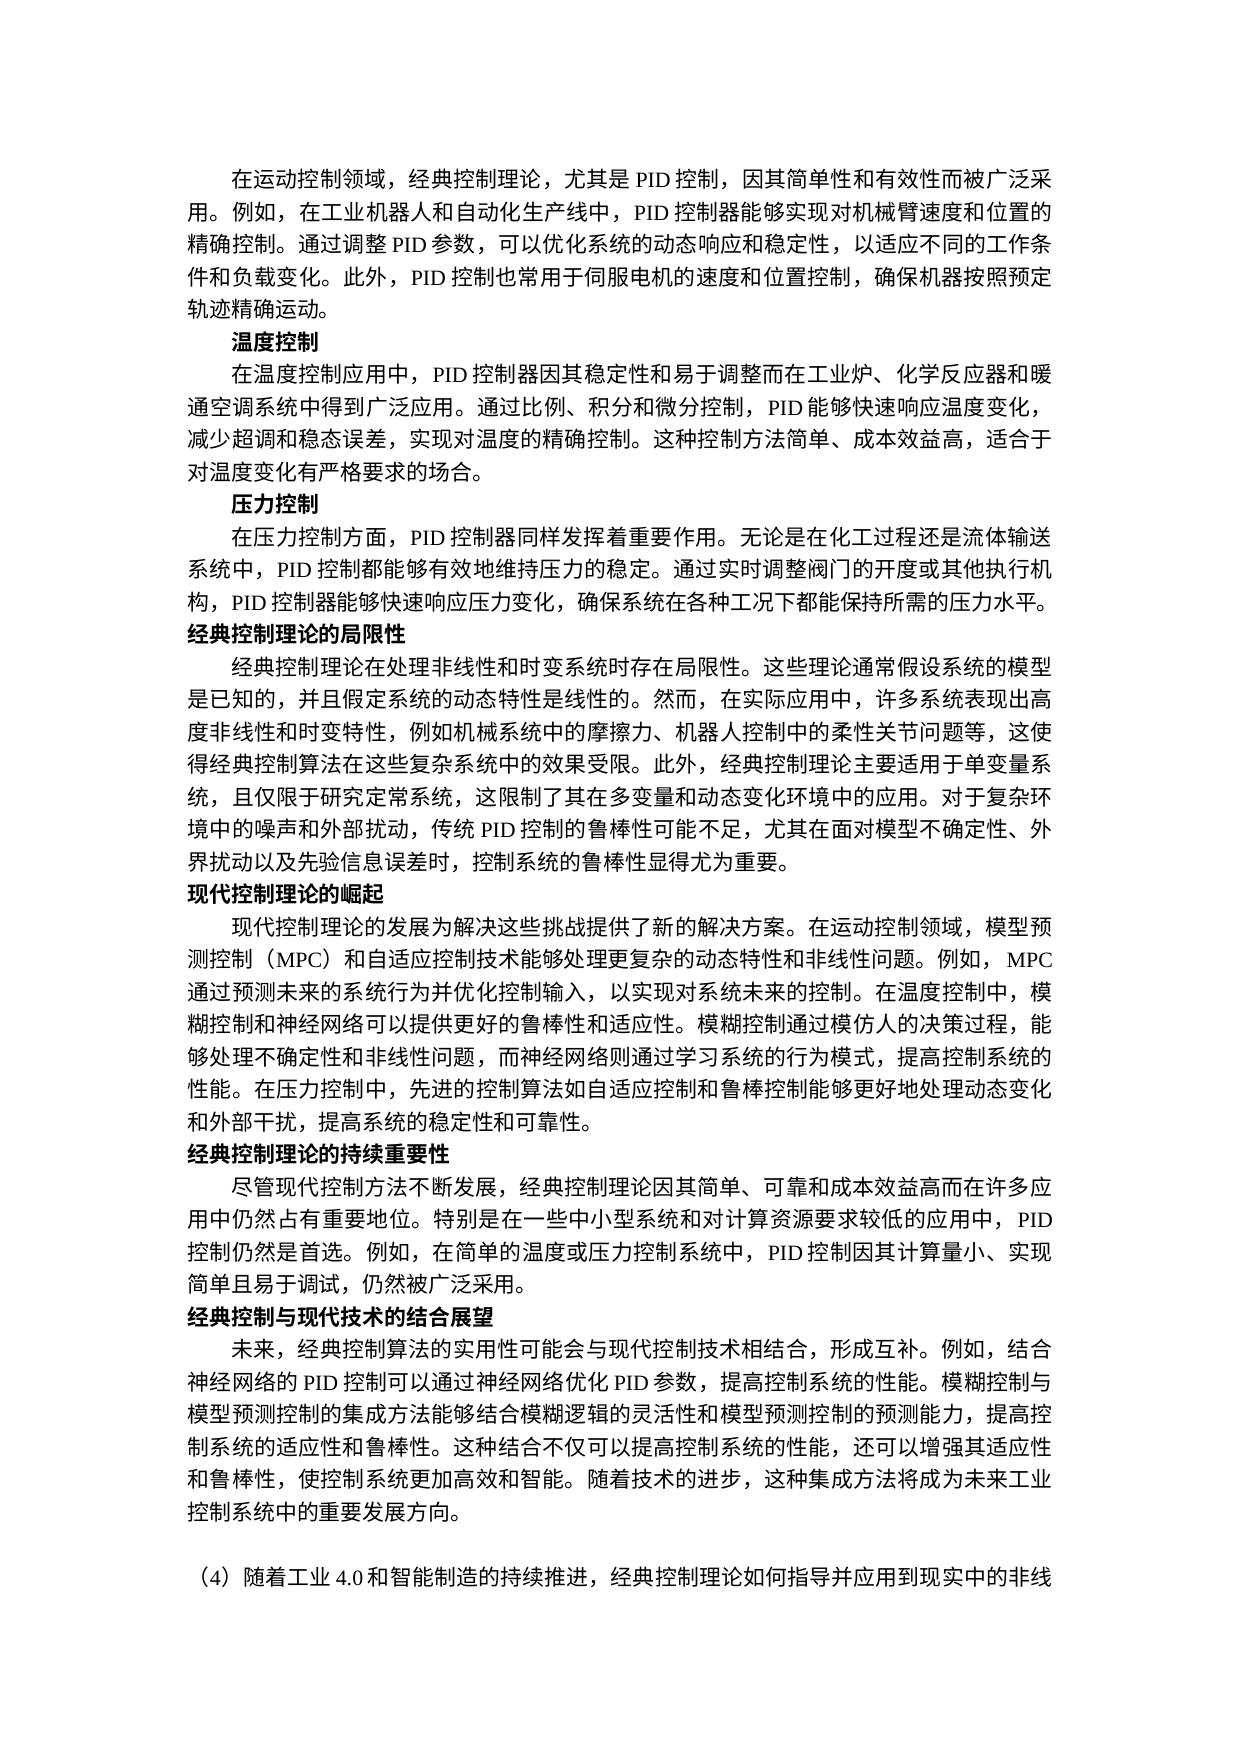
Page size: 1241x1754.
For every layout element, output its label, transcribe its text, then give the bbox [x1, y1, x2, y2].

text 经典控制理论的局限性 [187, 617, 1053, 649]
text 现代控制理论的发展为解决这些挑战提供了新的解决方案。在运动控制领域，模型预测控制（MPC）和自适应控制技术能够处理更复杂的动态特性和非线性问题。例如，MPC通过预测未来的系统行为并优化控制输入，以实现对系统未来的控制。在温度控制中，模糊控制和神经网络可以提供更好的鲁棒性和适应性。模糊控制通过模仿人的决策过程，能够处理不确定性和非线性问题，而神经网络则通过学习系统的行为模式，提高控制系统的性能。在压力控制中，先进的控制算法如自适应控制和鲁棒控制能够更好地处理动态变化和外部干扰，提高系统的稳定性和可靠性。 [187, 909, 1053, 1137]
text 现代控制理论的崛起 [187, 877, 1053, 909]
text 在温度控制应用中，PID控制器因其稳定性和易于调整而在工业炉、化学反应器和暖通空调系统中得到广泛应用。通过比例、积分和微分控制，PID能够快速响应温度变化，减少超调和稳态误差，实现对温度的精确控制。这种控制方法简单、成本效益高，适合于对温度变化有严格要求的场合。 [187, 357, 1053, 487]
text 经典控制与现代技术的结合展望 [187, 1299, 1053, 1332]
text 在压力控制方面，PID控制器同样发挥着重要作用。无论是在化工过程还是流体输送系统中，PID控制都能够有效地维持压力的稳定。通过实时调整阀门的开度或其他执行机构，PID控制器能够快速响应压力变化，确保系统在各种工况下都能保持所需的压力水平。 [187, 519, 1053, 617]
text 未来，经典控制算法的实用性可能会与现代控制技术相结合，形成互补。例如，结合神经网络的PID控制可以通过神经网络优化PID参数，提高控制系统的性能。模糊控制与模型预测控制的集成方法能够结合模糊逻辑的灵活性和模型预测控制的预测能力，提高控制系统的适应性和鲁棒性。这种结合不仅可以提高控制系统的性能，还可以增强其适应性和鲁棒性，使控制系统更加高效和智能。随着技术的进步，这种集成方法将成为未来工业控制系统中的重要发展方向。 [187, 1332, 1053, 1527]
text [187, 1559, 1053, 1592]
text 尽管现代控制方法不断发展，经典控制理论因其简单、可靠和成本效益高而在许多应用中仍然占有重要地位。特别是在一些中小型系统和对计算资源要求较低的应用中，PID控制仍然是首选。例如，在简单的温度或压力控制系统中，PID控制因其计算量小、实现简单且易于调试，仍然被广泛采用。 [187, 1169, 1053, 1299]
text 在运动控制领域，经典控制理论，尤其是PID控制，因其简单性和有效性而被广泛采用。例如，在工业机器人和自动化生产线中，PID控制器能够实现对机械臂速度和位置的精确控制。通过调整PID参数，可以优化系统的动态响应和稳定性，以适应不同的工作条件和负载变化。此外，PID控制也常用于伺服电机的速度和位置控制，确保机器按照预定轨迹精确运动。 [187, 162, 1053, 324]
text 经典控制理论的持续重要性 [187, 1137, 1053, 1169]
text 温度控制 [187, 324, 1053, 357]
text 经典控制理论在处理非线性和时变系统时存在局限性。这些理论通常假设系统的模型是已知的，并且假定系统的动态特性是线性的。然而，在实际应用中，许多系统表现出高度非线性和时变特性，例如机械系统中的摩擦力、机器人控制中的柔性关节问题等，这使得经典控制算法在这些复杂系统中的效果受限。此外，经典控制理论主要适用于单变量系统，且仅限于研究定常系统，这限制了其在多变量和动态变化环境中的应用。对于复杂环境中的噪声和外部扰动，传统PID控制的鲁棒性可能不足，尤其在面对模型不确定性、外界扰动以及先验信息误差时，控制系统的鲁棒性显得尤为重要。 [187, 649, 1053, 877]
text 压力控制 [187, 487, 1053, 519]
